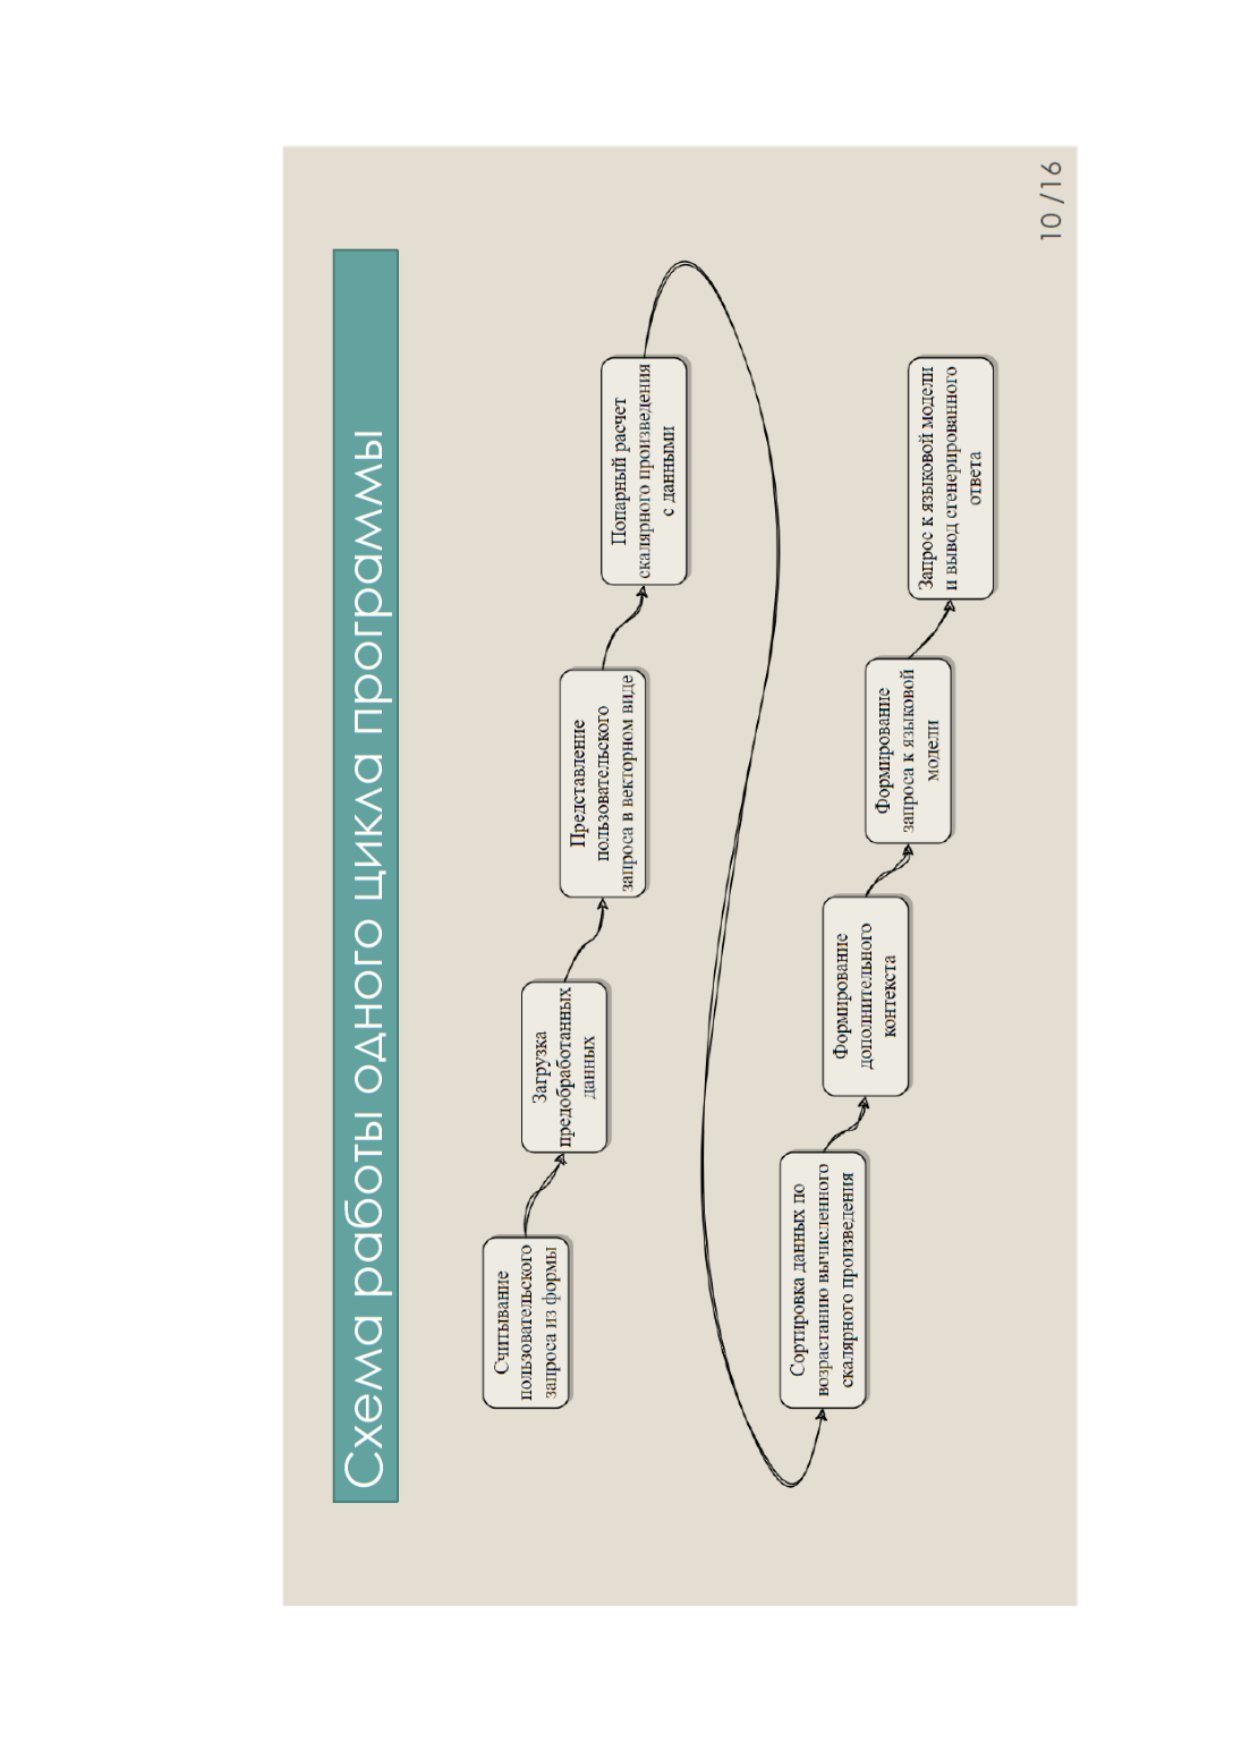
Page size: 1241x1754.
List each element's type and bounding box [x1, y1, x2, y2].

picture [257, 121, 1105, 1630]
